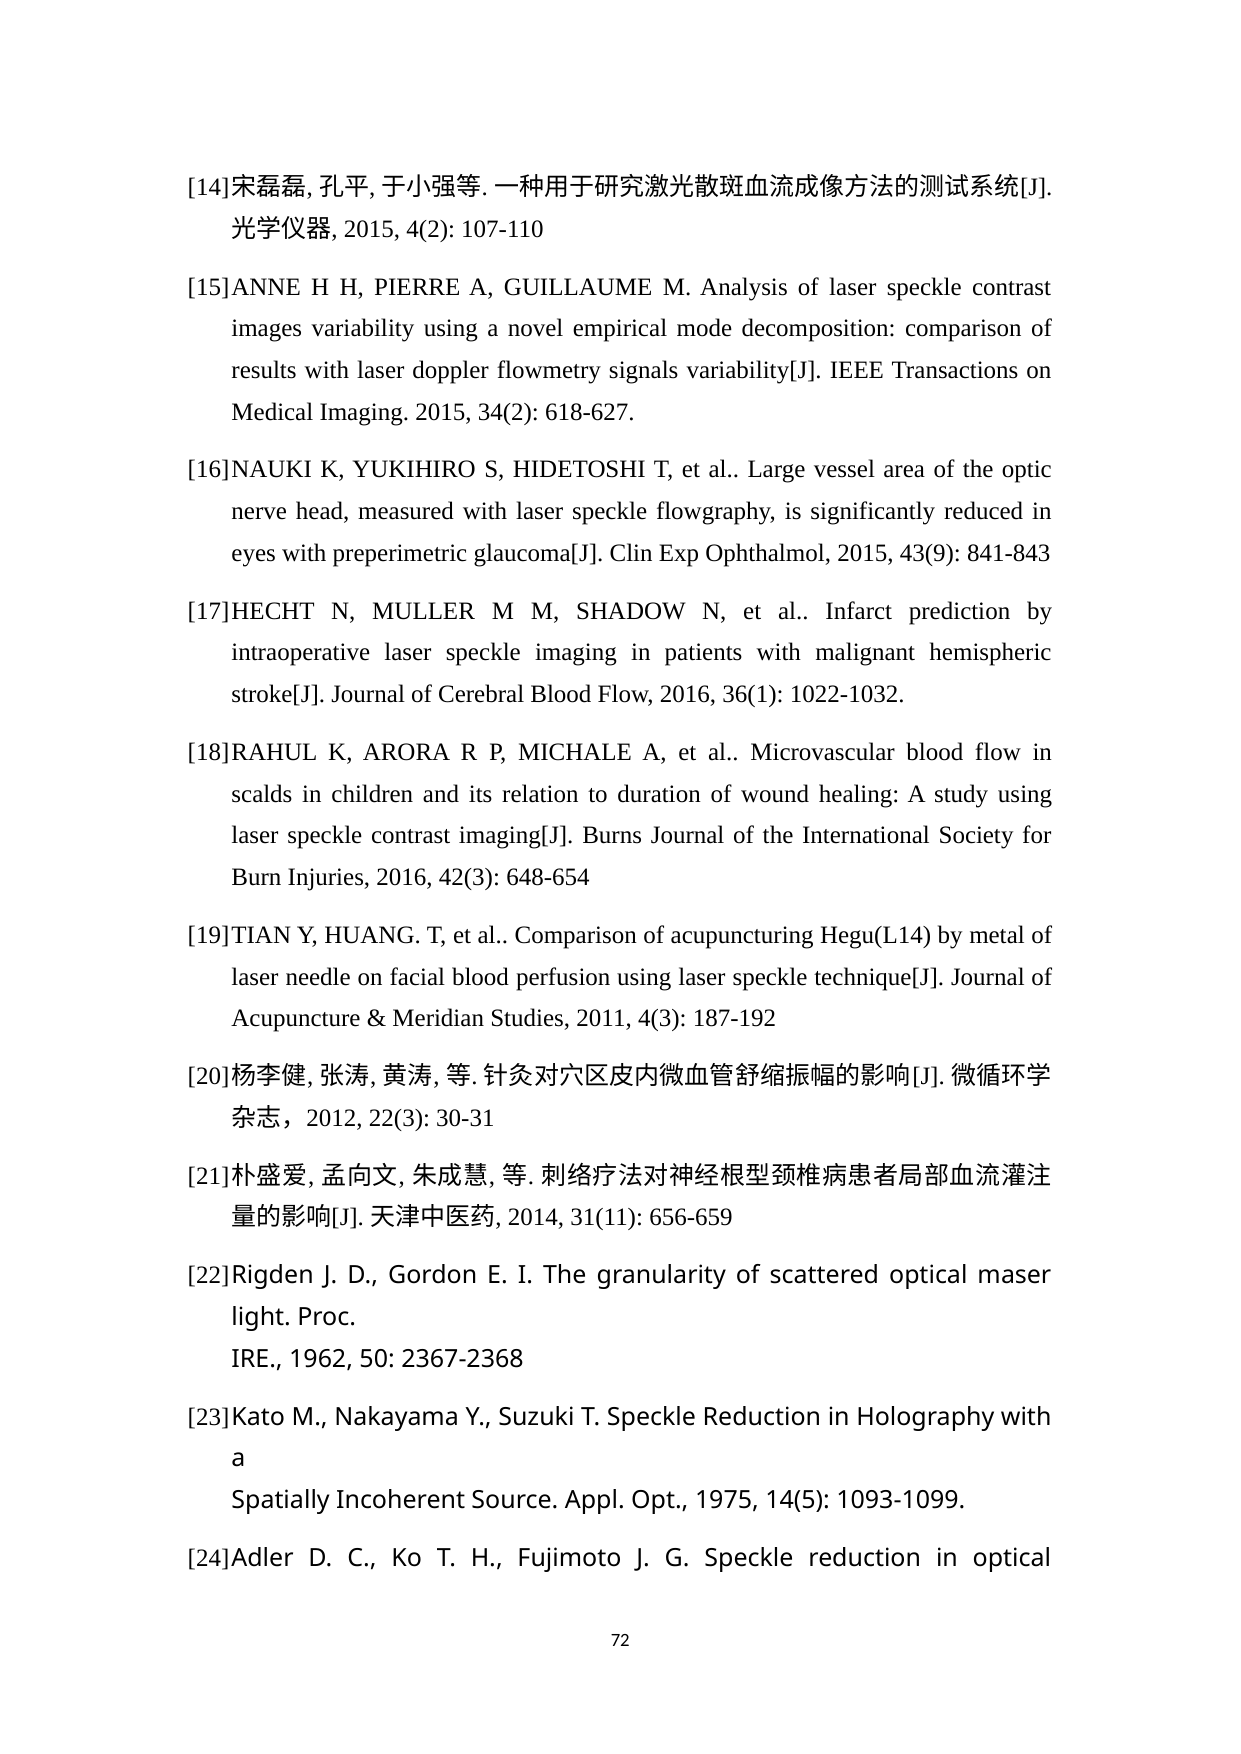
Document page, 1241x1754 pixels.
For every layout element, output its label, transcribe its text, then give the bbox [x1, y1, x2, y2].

list Rigden J. D., Gordon E. I. The granularity of scattered optical maser light. Proc. IRE., 1962, 50: 2367-2368 [187, 1250, 1053, 1375]
list TIAN Y, HUANG. T, et al.. Comparison of acupuncturing Hegu(L14) by metal of laser needle on facial blood perfusion using laser speckle technique[J]. Journal of Acupuncture & Meridian Studies, 2011, 4(3): 187-192 [187, 910, 1053, 1035]
list 宋磊磊, 孔平, 于小强等. 一种用于研究激光散斑血流成像方法的测试系统[J]. 光学仪器, 2015, 4(2): 107-110 [187, 162, 1053, 245]
list RAHUL K, ARORA R P, MICHALE A, et al.. Microvascular blood flow in scalds in children and its relation to duration of wound healing: A study using laser speckle contrast imaging[J]. Burns Journal of the International Society for Burn Injuries, 2016, 42(3): 648-654 [187, 727, 1053, 894]
list NAUKI K, YUKIHIRO S, HIDETOSHI T, et al.. Large vessel area of the optic nerve head, measured with laser speckle flowgraphy, is significantly reduced in eyes with preperimetric glaucoma[J]. Clin Exp Ophthalmol, 2015, 43(9): 841-843 [187, 444, 1053, 569]
list 杨李健, 张涛, 黄涛, 等. 针灸对穴区皮内微血管舒缩振幅的影响[J]. 微循环学杂志，2012, 22(3): 30-31 [187, 1051, 1053, 1134]
list 朴盛爱, 孟向文, 朱成慧, 等. 刺络疗法对神经根型颈椎病患者局部血流灌注量的影响[J]. 天津中医药, 2014, 31(11): 656-659 [187, 1151, 1053, 1234]
list Kato M., Nakayama Y., Suzuki T. Speckle Reduction in Holography with a Spatially Incoherent Source. Appl. Opt., 1975, 14(5): 1093-1099. [187, 1392, 1053, 1517]
list HECHT N, MULLER M M, SHADOW N, et al.. Infarct prediction by intraoperative laser speckle imaging in patients with malignant hemispheric stroke[J]. Journal of Cerebral Blood Flow, 2016, 36(1): 1022-1032. [187, 586, 1053, 711]
list ANNE H H, PIERRE A, GUILLAUME M. Analysis of laser speckle contrast images variability using a novel empirical mode decomposition: comparison of results with laser doppler flowmetry signals variability[J]. IEEE Transactions on Medical Imaging. 2015, 34(2): 618-627. [187, 262, 1053, 428]
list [187, 1533, 1053, 1574]
